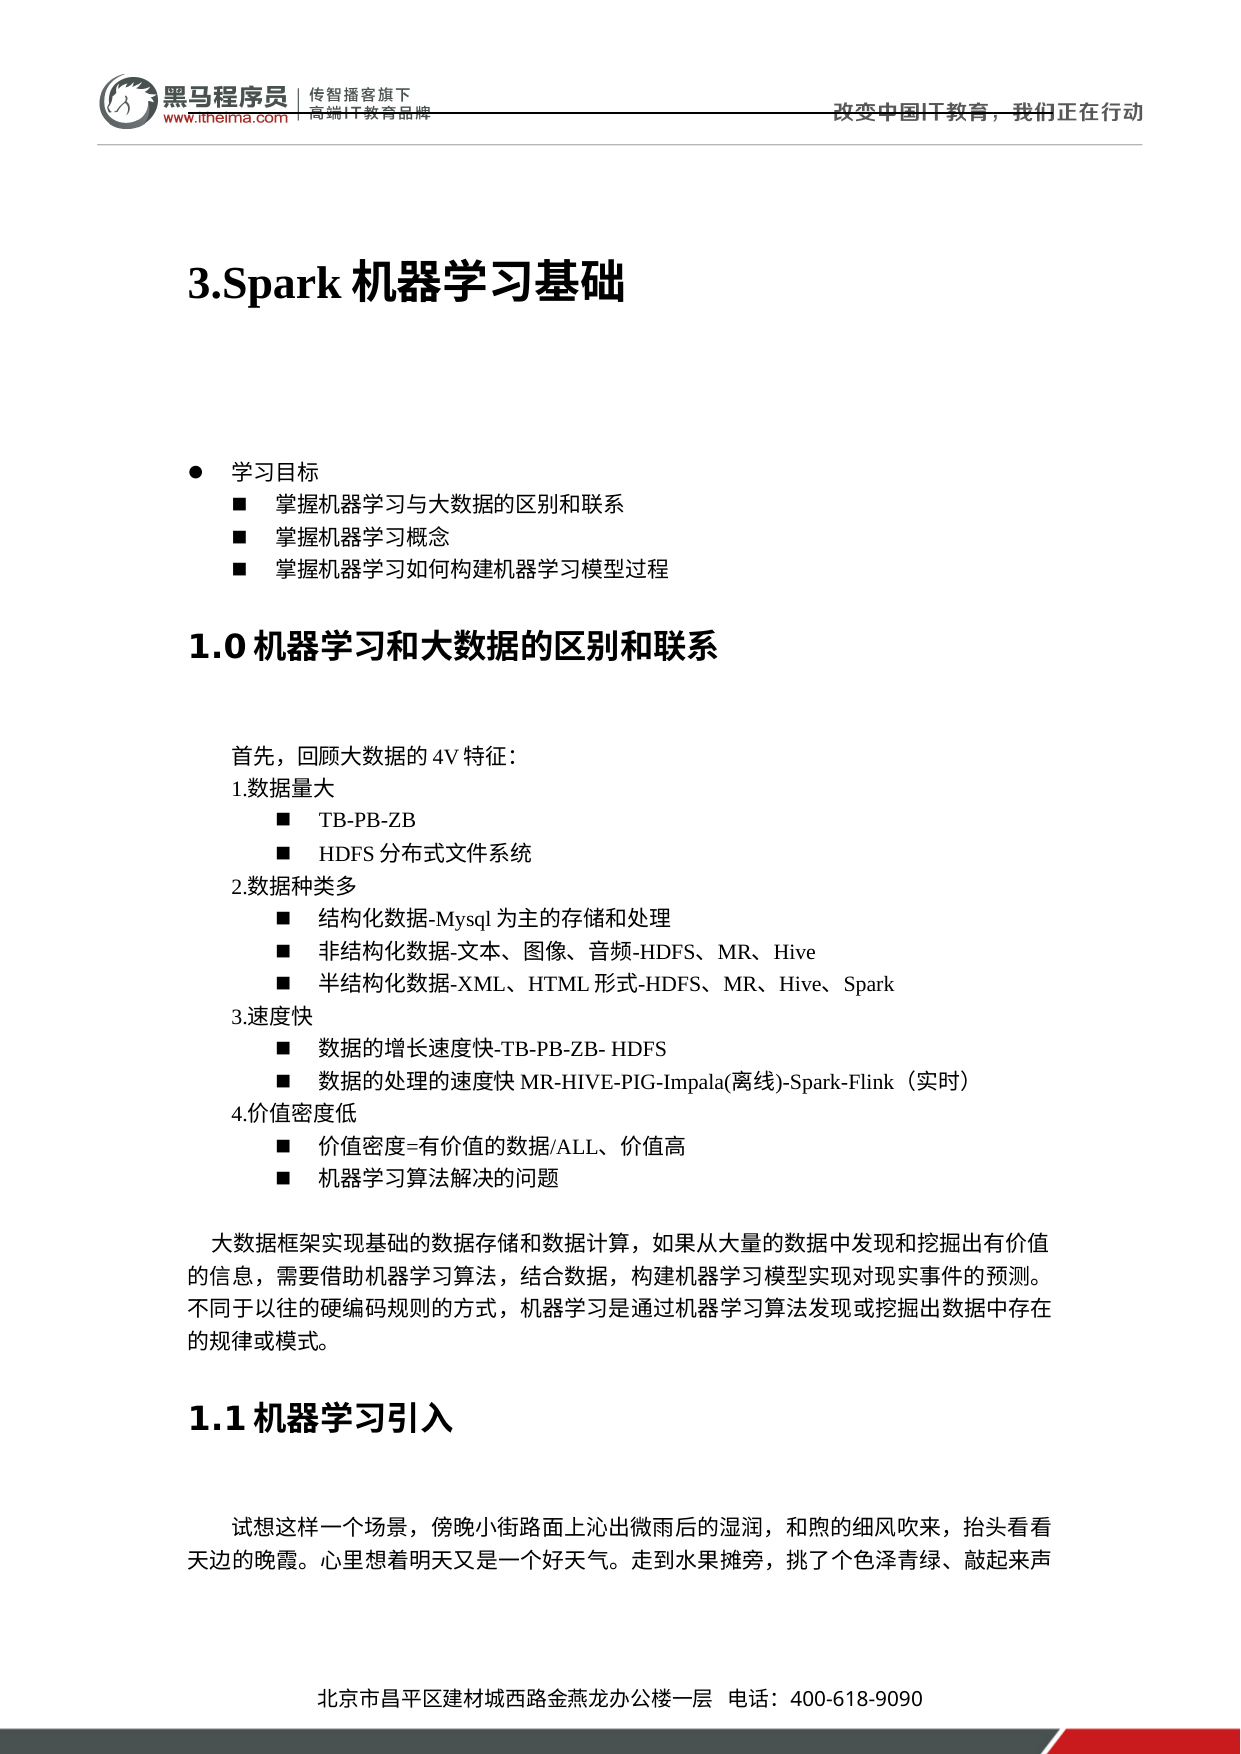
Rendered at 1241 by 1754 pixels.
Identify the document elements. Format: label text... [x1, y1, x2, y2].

list 掌握机器学习如何构建机器学习模型过程 [231, 552, 1053, 584]
list 结构化数据-Mysql为主的存储和处理 [275, 901, 1053, 933]
subtitle 1.0机器学习和大数据的区别和联系 [187, 612, 1053, 677]
list 3.速度快 [231, 998, 1053, 1031]
list 数据的处理的速度快MR-HIVE-PIG-Impala(离线)-Spark-Flink（实时） [275, 1063, 1053, 1096]
list 非结构化数据-文本、图像、音频-HDFS、MR、Hive [275, 933, 1053, 966]
list 2.数据种类多 [231, 868, 1053, 901]
list 数据的增长速度快-TB-PB-ZB- HDFS [275, 1031, 1053, 1063]
list 价值密度=有价值的数据/ALL、价值高 [275, 1128, 1053, 1161]
subtitle 1.1机器学习引入 [187, 1383, 1053, 1448]
list 半结构化数据-XML、HTML形式-HDFS、MR、Hive、Spark [275, 966, 1053, 998]
picture [0, 3, 1241, 153]
list 学习目标 [187, 454, 1053, 487]
list 1.数据量大 [231, 771, 1053, 803]
list 掌握机器学习与大数据的区别和联系 [231, 487, 1053, 519]
subtitle 3.Spark机器学习基础 [187, 230, 1053, 327]
picture [0, 1669, 1241, 1754]
list 机器学习算法解决的问题 [275, 1161, 1053, 1193]
list HDFS分布式文件系统 [275, 836, 1053, 868]
list TB-PB-ZB [275, 803, 1053, 836]
list 4.价值密度低 [231, 1096, 1053, 1128]
list 掌握机器学习概念 [231, 519, 1053, 552]
list 大数据框架实现基础的数据存储和数据计算，如果从大量的数据中发现和挖掘出有价值的信息，需要借助机器学习算法，结合数据，构建机器学习模型实现对现实事件的预测。不同于以往的硬编码规则的方式，机器学习是通过机器学习算法发现或挖掘出数据中存在的规律或模式。 [187, 1226, 1053, 1356]
text 首先，回顾大数据的4V特征： [187, 738, 1053, 771]
